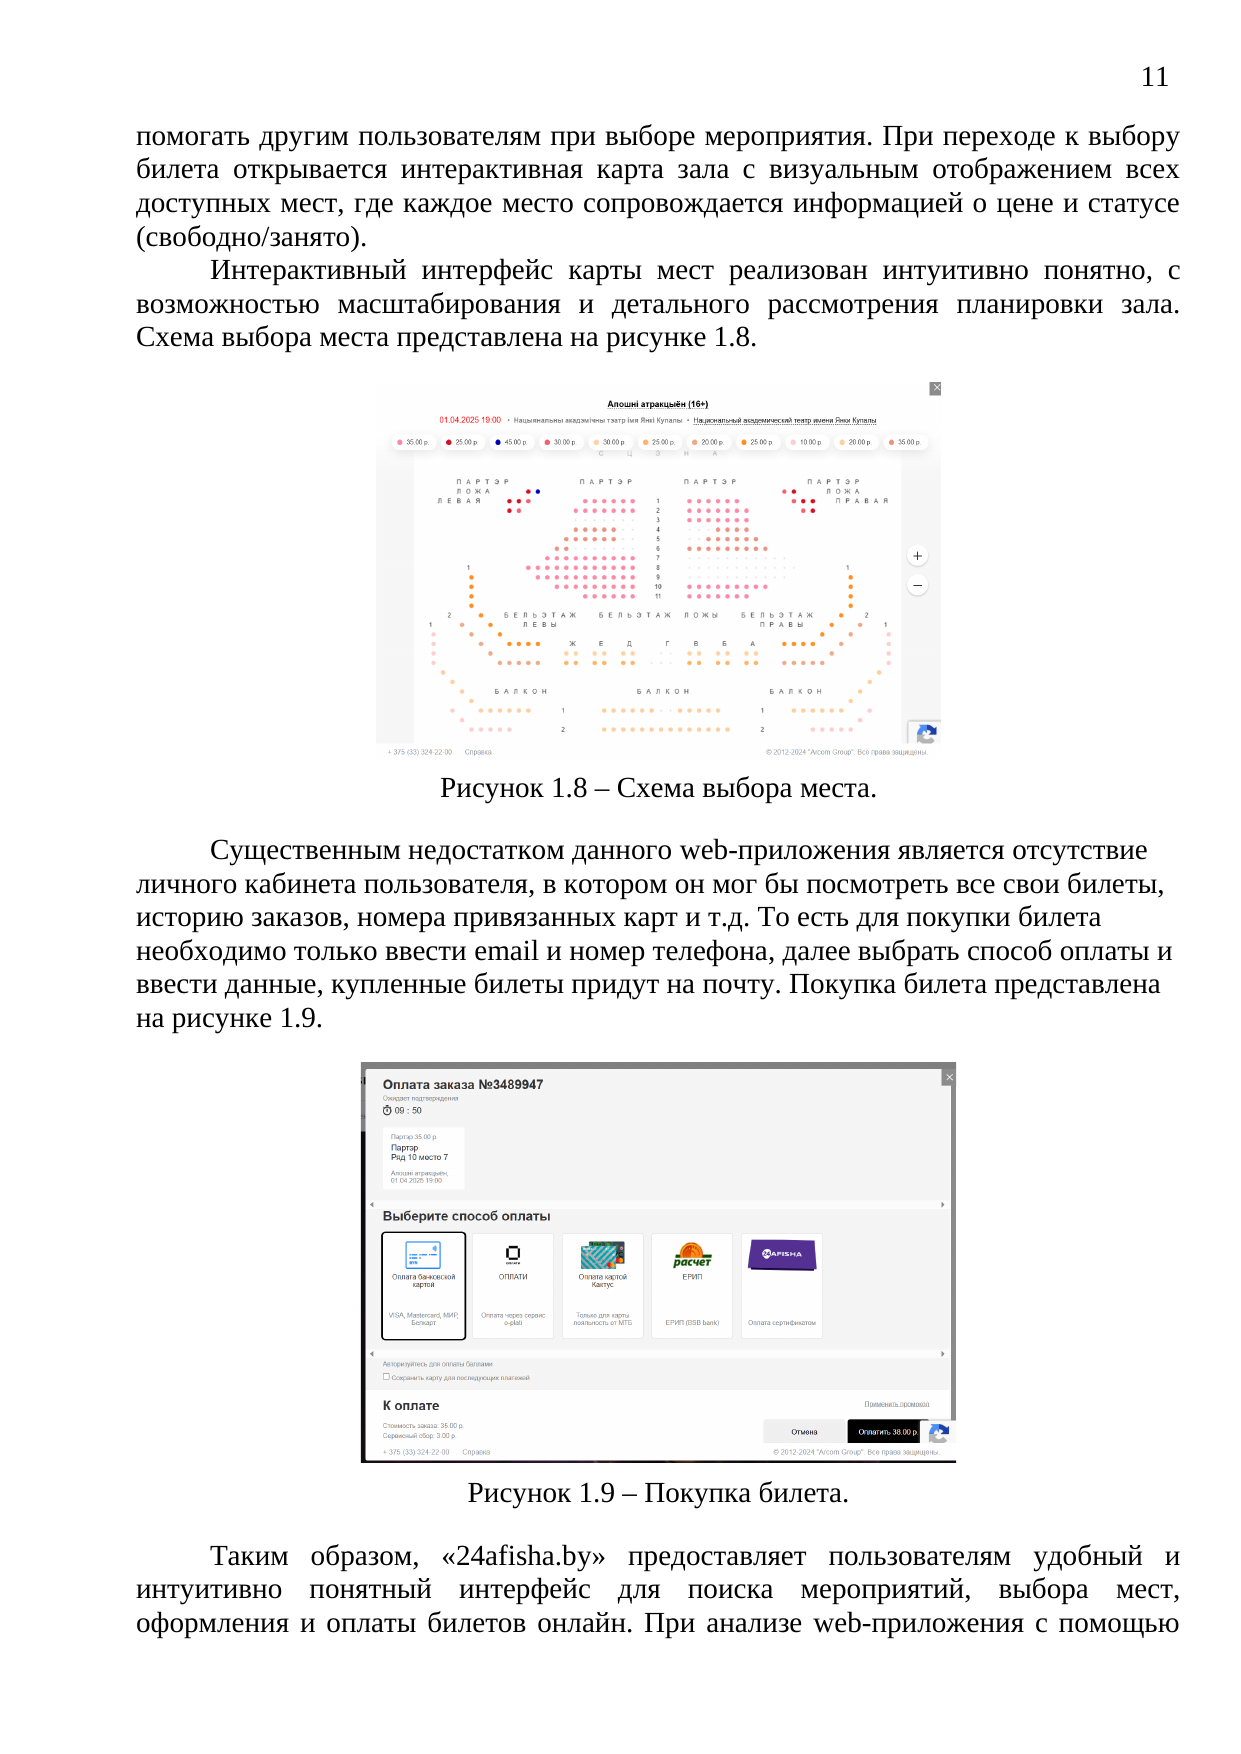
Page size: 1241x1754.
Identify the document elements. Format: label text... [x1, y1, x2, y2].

text Рисунок 1.8 – Схема выбора места. [136, 770, 1181, 803]
text Существенным недостатком данного web-приложения является отсутствие личного кабинета пользователя, в котором он мог бы посмотреть все свои билеты, историю заказов, номера привязанных карт и т.д. То есть для покупки билета необходимо только ввести email и номер телефона, далее выбрать способ оплаты и ввести данные, купленные билеты придут на почту. Покупка билета представлена на рисунке 1.9. [136, 832, 1181, 1034]
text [136, 118, 1181, 252]
picture [376, 382, 941, 758]
text Рисунок 1.9 – Покупка билета. [136, 1475, 1181, 1508]
picture [360, 1062, 957, 1463]
text Интерактивный интерфейс карты мест реализован интуитивно понятно, с возможностью масштабирования и детального рассмотрения планировки зала. Схема выбора места представлена на рисунке 1.8. [136, 252, 1181, 353]
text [136, 1538, 1181, 1638]
